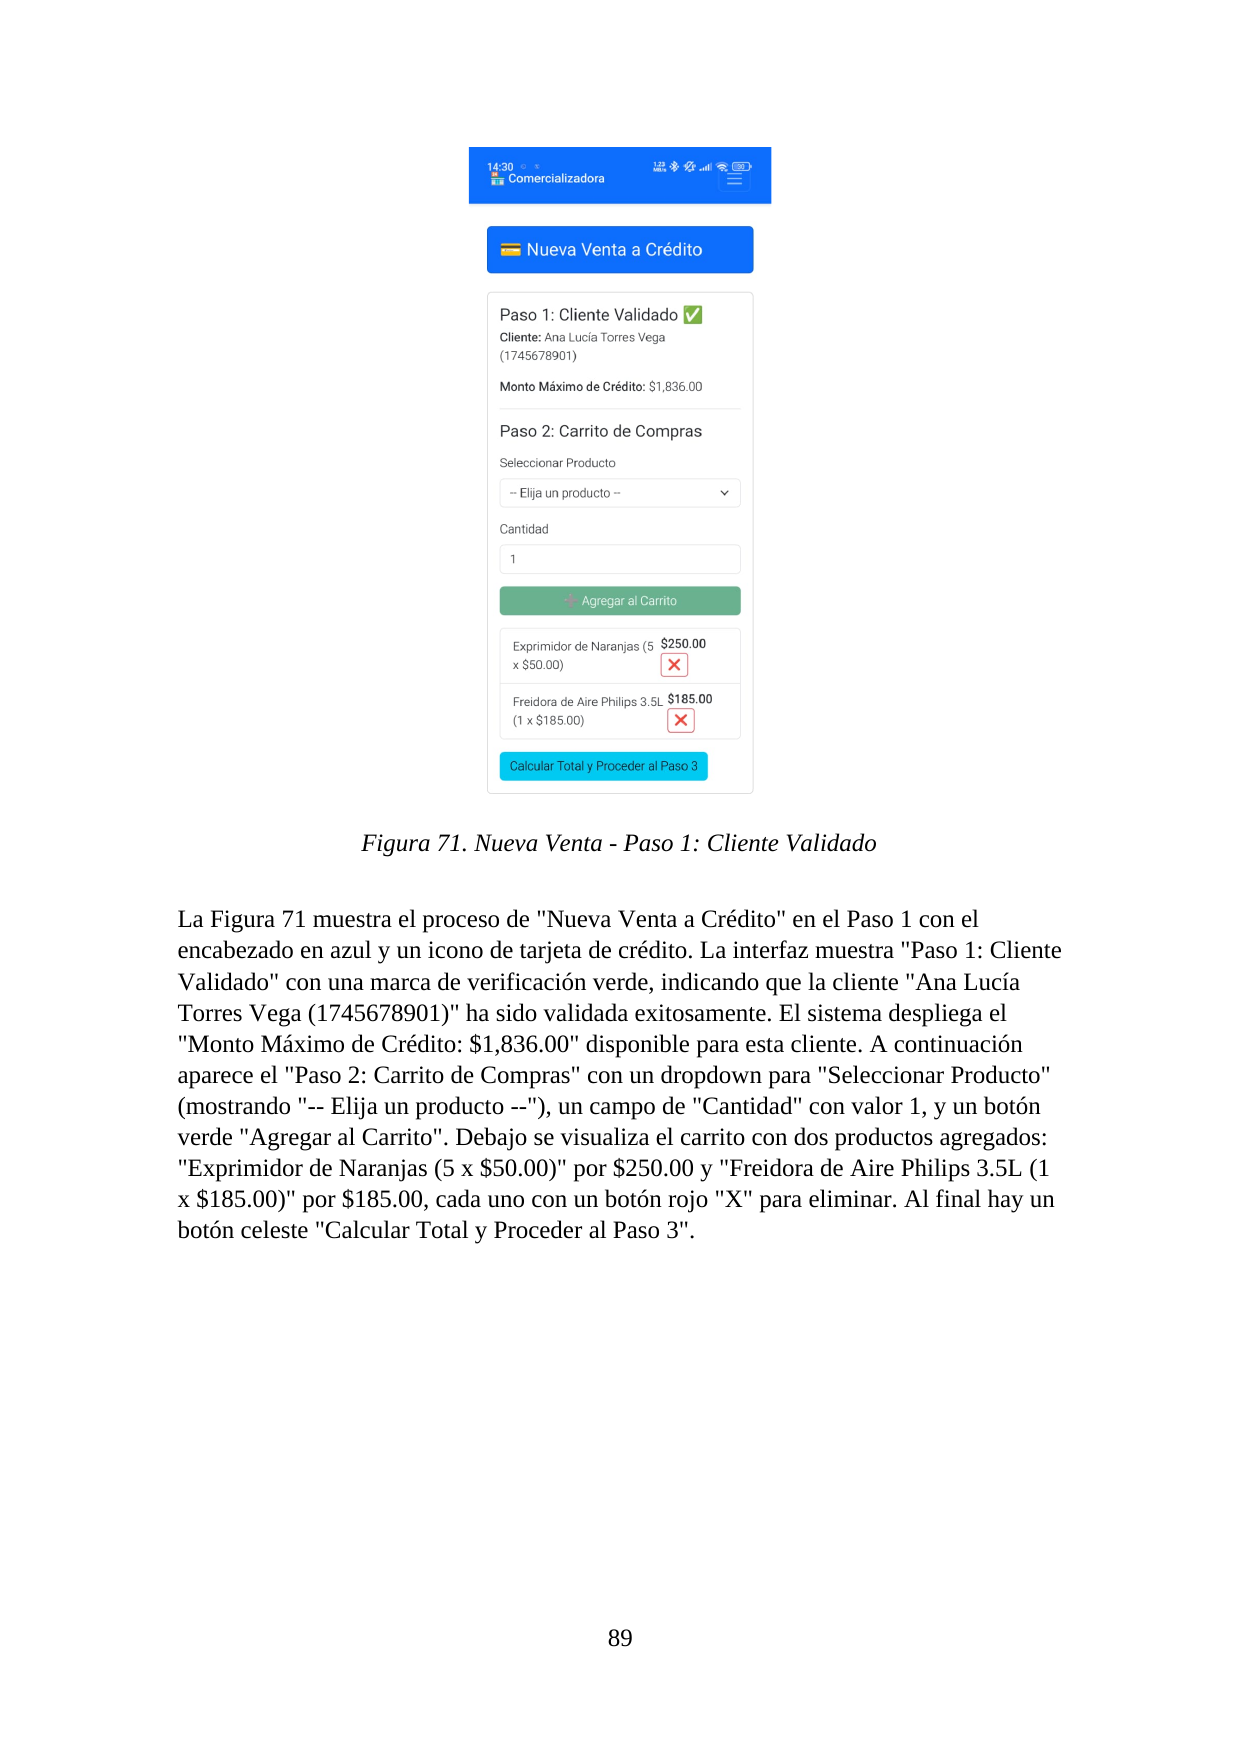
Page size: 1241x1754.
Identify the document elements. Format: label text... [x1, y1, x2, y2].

text La Figura 71 muestra el proceso de "Nueva Venta a Crédito" en el Paso 1 con el encabezado en azul y un icono de tarjeta de crédito. La interfaz muestra "Paso 1: Cliente Validado" con una marca de verificación verde, indicando que la cliente "Ana Lucía Torres Vega (1745678901)" ha sido validada exitosamente. El sistema despliega el "Monto Máximo de Crédito: $1,836.00" disponible para esta cliente. A continuación aparece el "Paso 2: Carrito de Compras" con un dropdown para "Seleccionar Producto" (mostrando "-- Elija un producto --"), un campo de "Cantidad" con valor 1, y un botón verde "Agregar al Carrito". Debajo se visualiza el carrito con dos productos agregados: "Exprimidor de Naranjas (5 x $50.00)" por $250.00 y "Freidora de Aire Philips 3.5L (1 x $185.00)" por $185.00, cada uno con un botón rojo "X" para eliminar. Al final hay un botón celeste "Calcular Total y Proceder al Paso 3". [177, 904, 1063, 1244]
subtitle Figura 71. Nueva Venta - Paso 1: Cliente Validado [177, 828, 1063, 857]
picture [468, 147, 772, 805]
